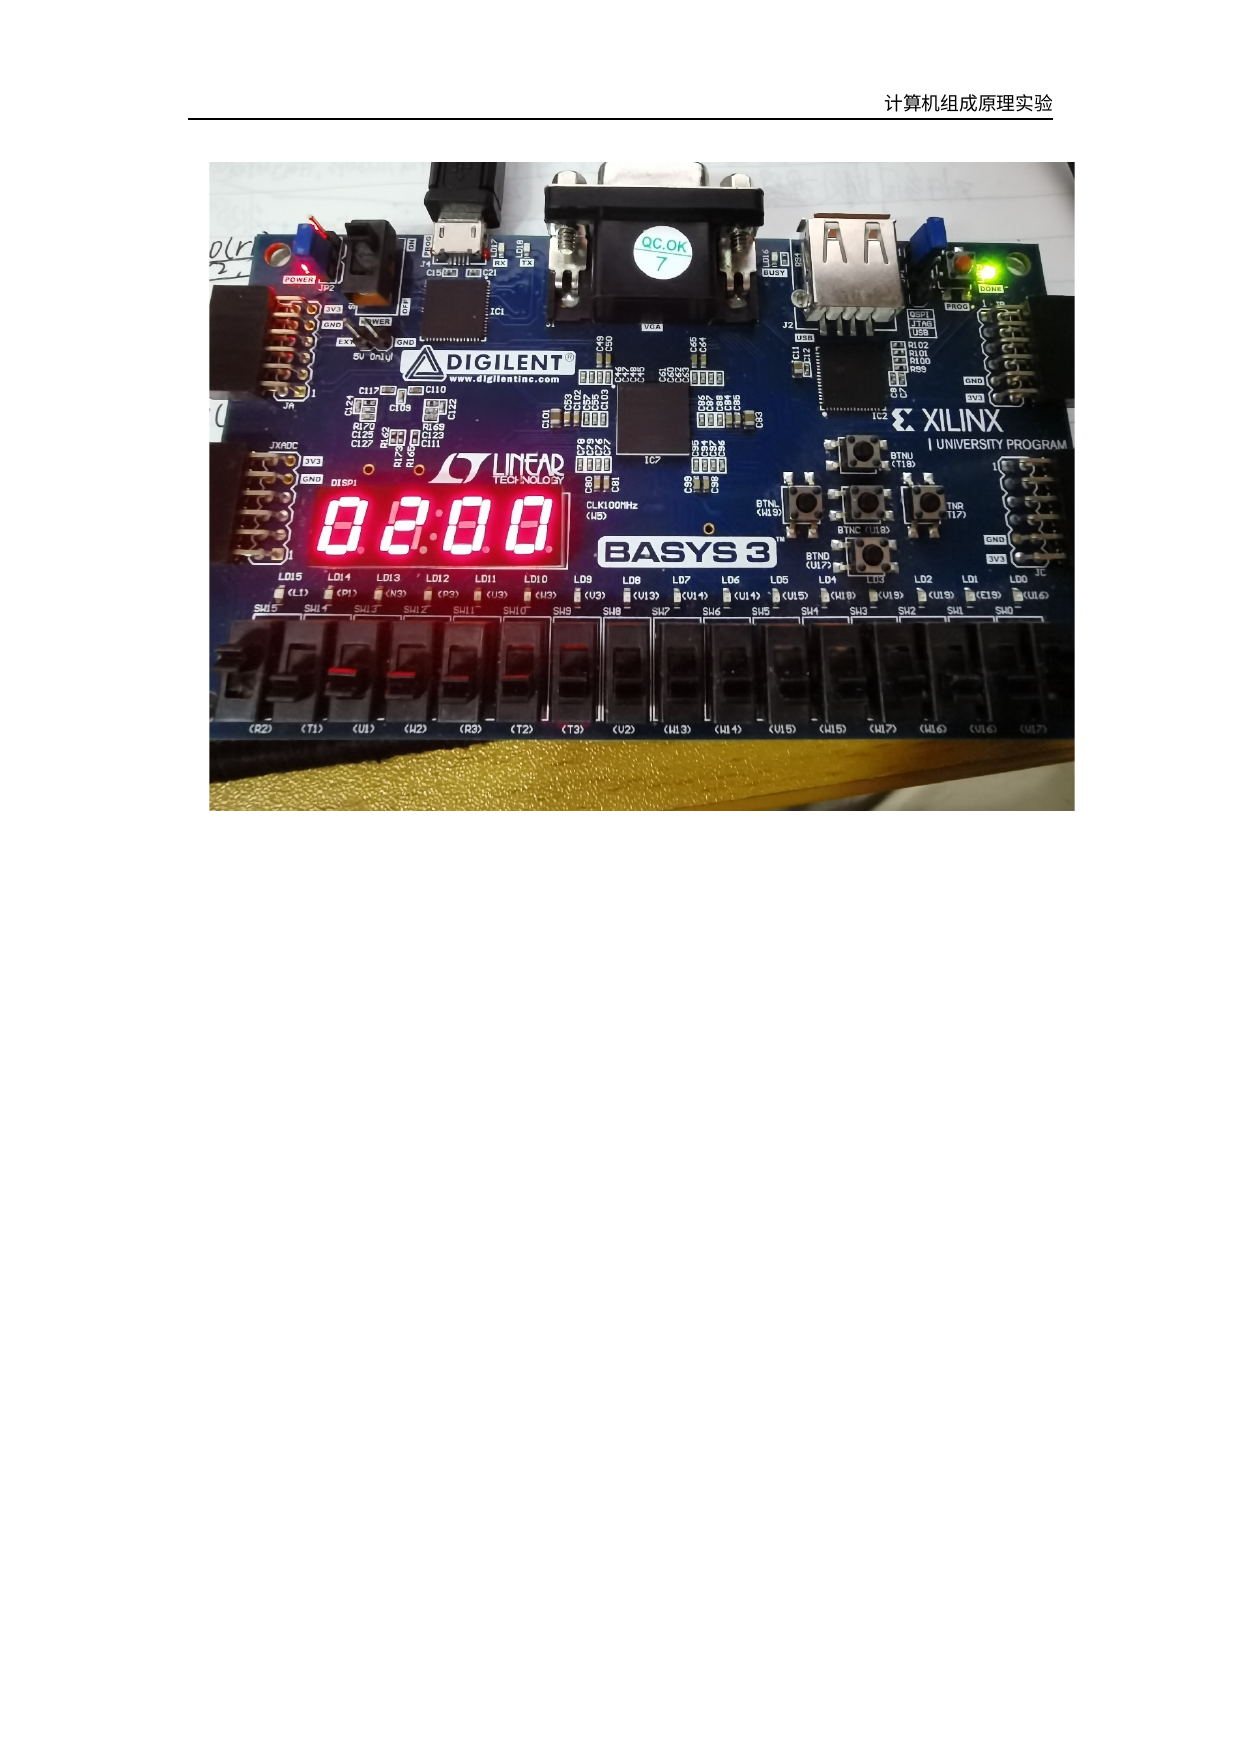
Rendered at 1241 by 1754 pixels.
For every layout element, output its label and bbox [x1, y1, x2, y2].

picture [209, 162, 1075, 811]
